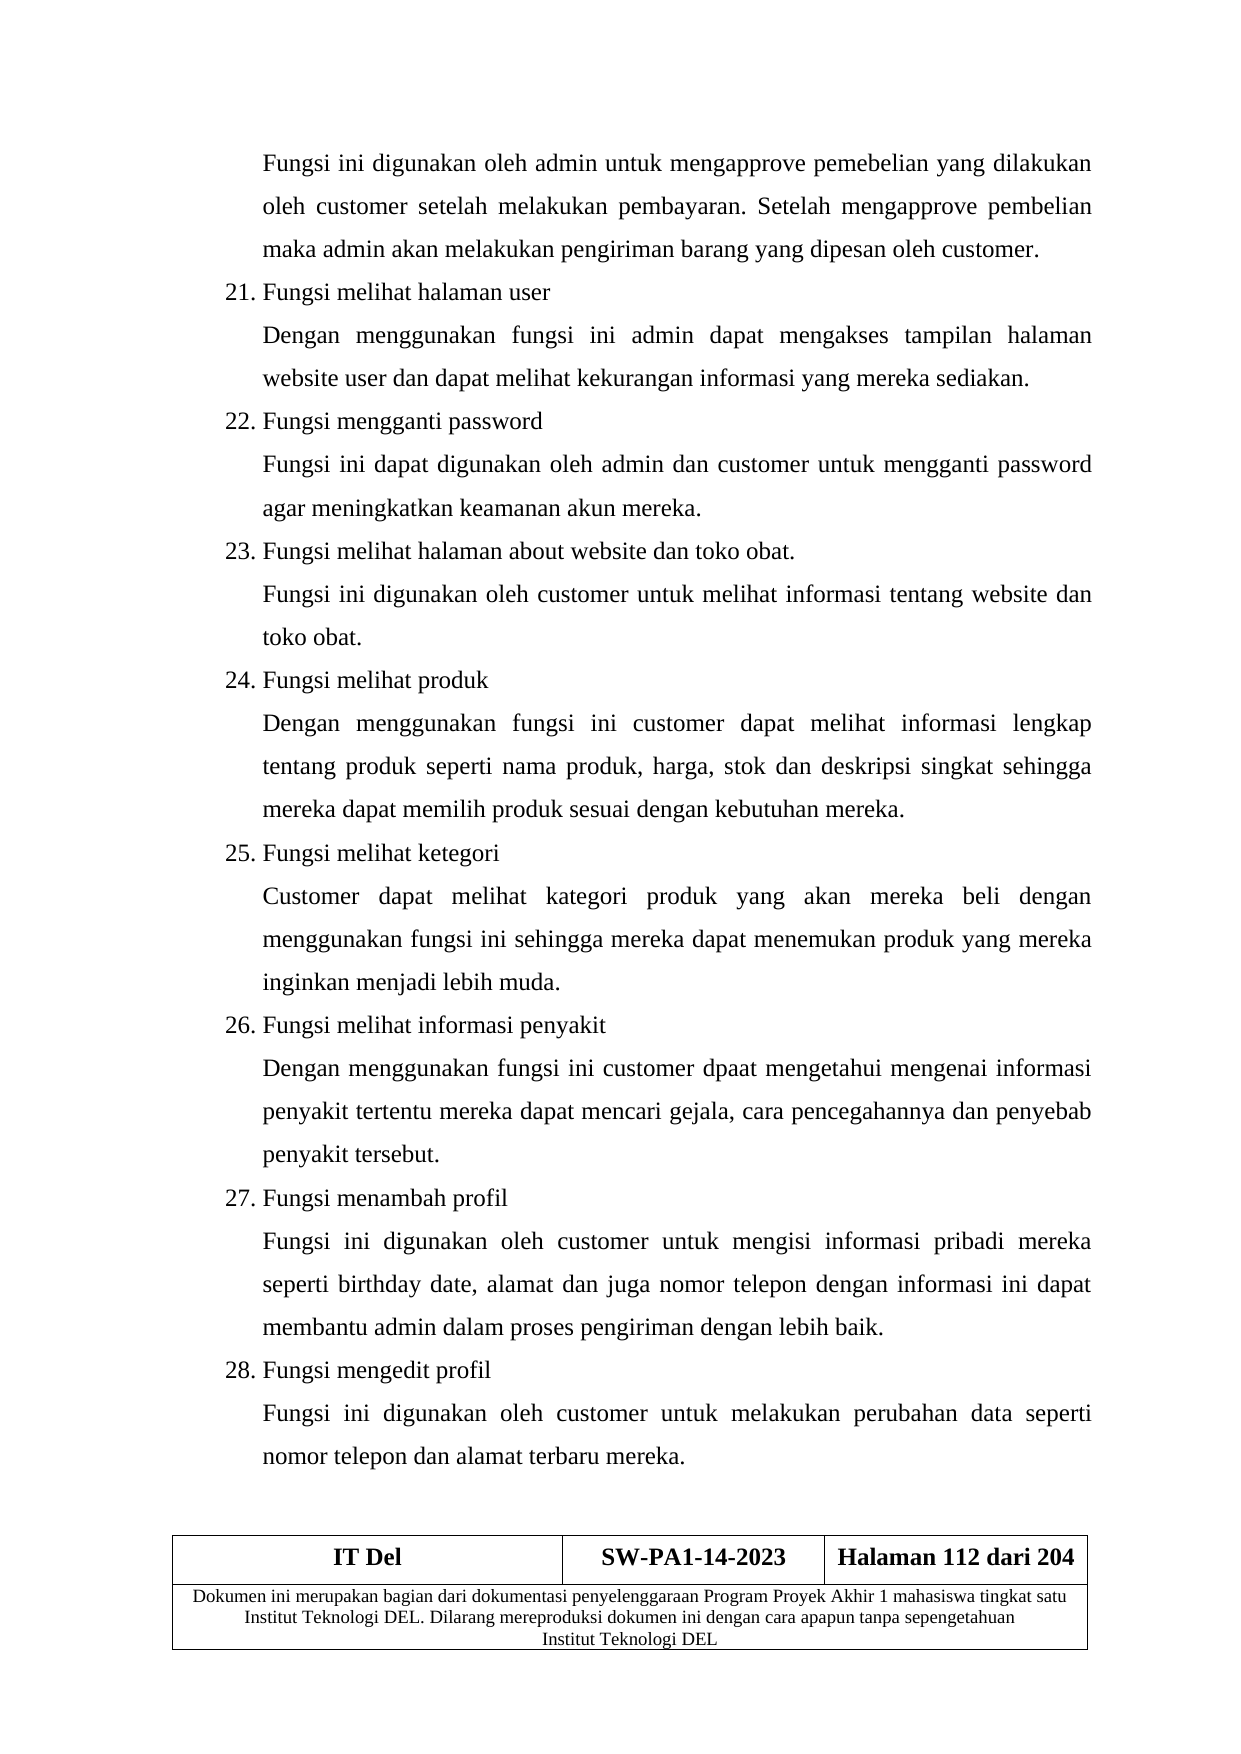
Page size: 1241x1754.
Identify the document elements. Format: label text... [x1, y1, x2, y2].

list Dengan menggunakan fungsi ini customer dapat melihat informasi lengkap tentang produk seperti nama produk, harga, stok dan deskripsi singkat sehingga mereka dapat memilih produk sesuai dengan kebutuhan mereka. [262, 708, 1092, 823]
list Dengan menggunakan fungsi ini admin dapat mengakses tampilan halaman website user dan dapat melihat kekurangan informasi yang mereka sediakan. [262, 320, 1092, 392]
list Fungsi melihat informasi penyakit [225, 1010, 1092, 1039]
text Fungsi ini digunakan oleh customer untuk melihat informasi tentang website dan toko obat. [262, 579, 1092, 651]
list Fungsi melihat ketegori [225, 838, 1092, 866]
list Fungsi melihat produk [225, 665, 1092, 694]
text Fungsi ini digunakan oleh customer untuk melakukan perubahan data seperti nomor telepon dan alamat terbaru mereka. [262, 1398, 1092, 1470]
list Customer dapat melihat kategori produk yang akan mereka beli dengan menggunakan fungsi ini sehingga mereka dapat menemukan produk yang mereka inginkan menjadi lebih muda. [262, 881, 1092, 996]
list Dengan menggunakan fungsi ini customer dpaat mengetahui mengenai informasi penyakit tertentu mereka dapat mencari gejala, cara pencegahannya dan penyebab penyakit tersebut. [262, 1053, 1092, 1168]
list Fungsi menambah profil [225, 1183, 1092, 1211]
list Fungsi mengganti password [225, 406, 1092, 435]
text Fungsi ini digunakan oleh customer untuk mengisi informasi pribadi mereka seperti birthday date, alamat dan juga nomor telepon dengan informasi ini dapat membantu admin dalam proses pengiriman dengan lebih baik. [262, 1226, 1092, 1341]
list Fungsi mengedit profil [225, 1355, 1092, 1384]
list Fungsi melihat halaman user [225, 277, 1092, 306]
text Fungsi ini digunakan oleh admin untuk mengapprove pemebelian yang dilakukan oleh customer setelah melakukan pembayaran. Setelah mengapprove pembelian maka admin akan melakukan pengiriman barang yang dipesan oleh customer. [262, 148, 1092, 263]
list Fungsi melihat halaman about website dan toko obat. [225, 536, 1092, 564]
list Fungsi ini dapat digunakan oleh admin dan customer untuk mengganti password agar meningkatkan keamanan akun mereka. [262, 449, 1092, 521]
